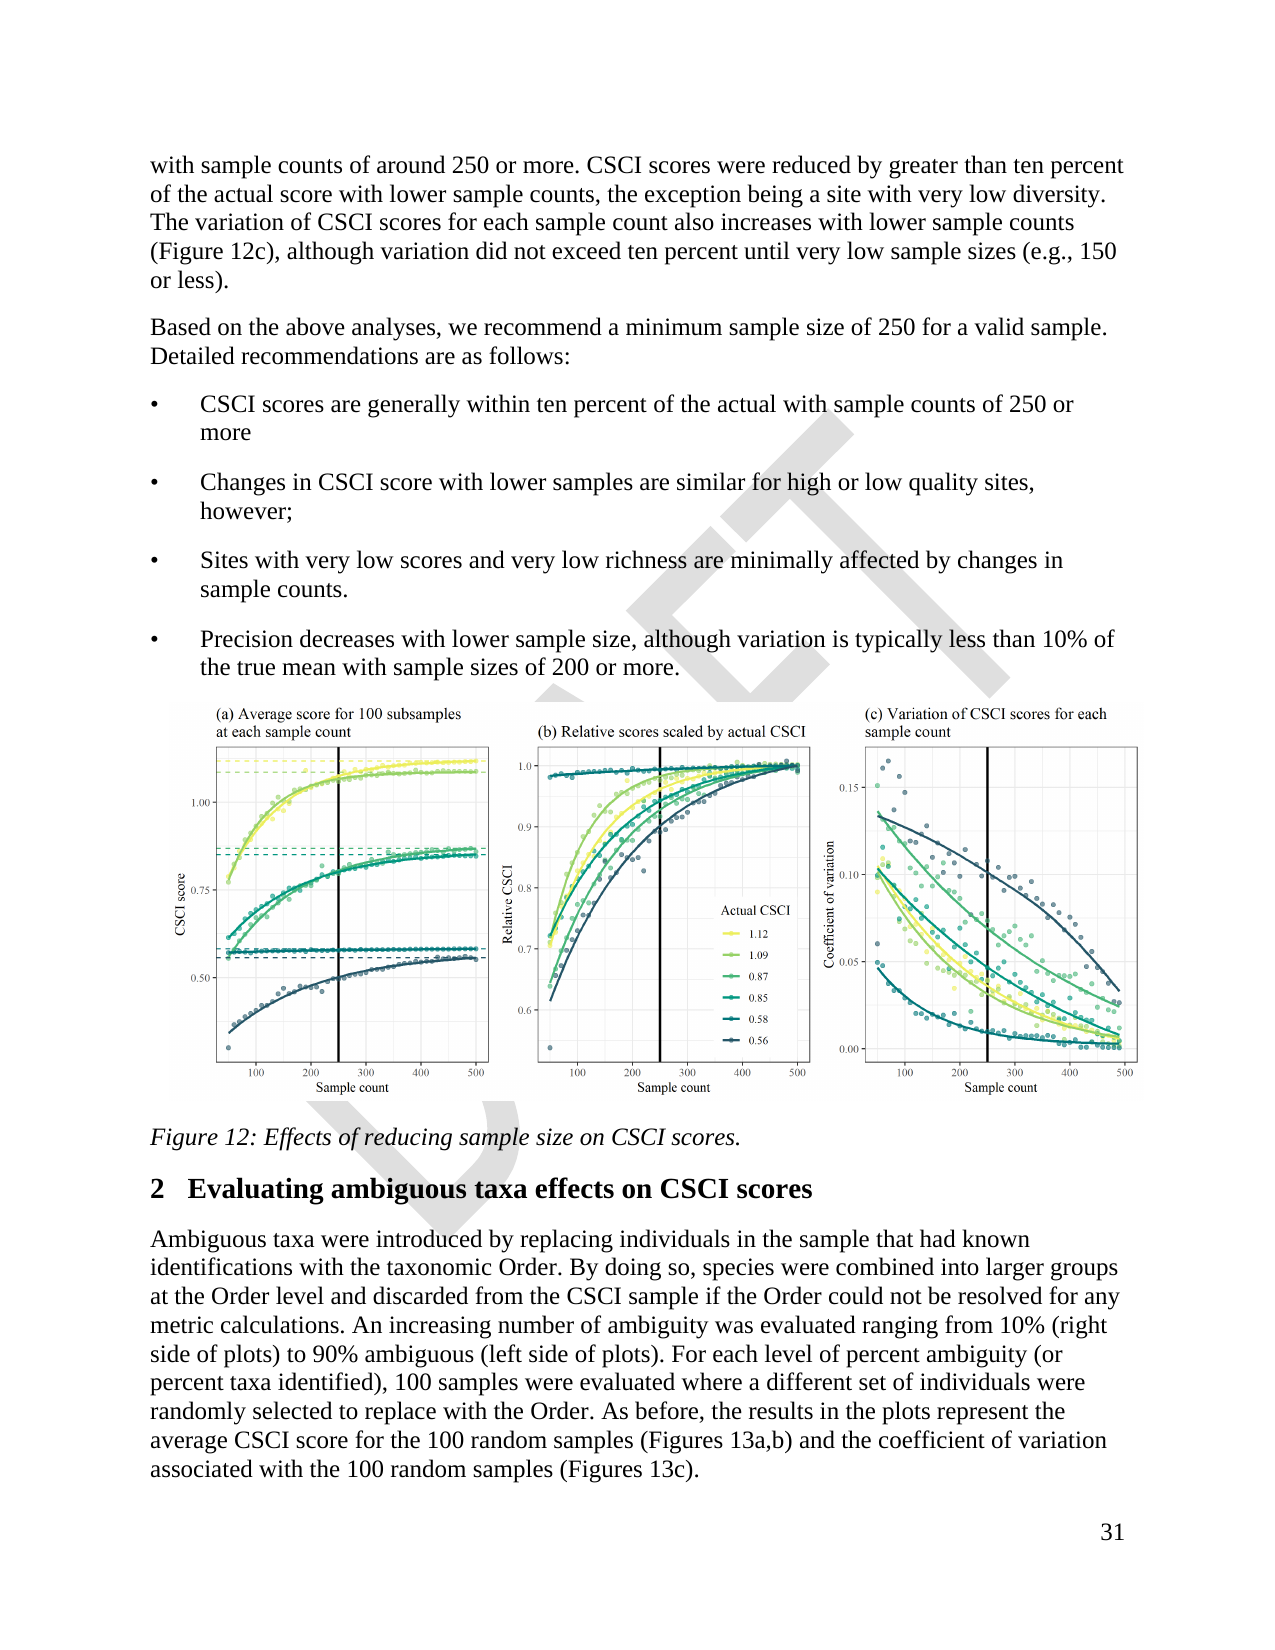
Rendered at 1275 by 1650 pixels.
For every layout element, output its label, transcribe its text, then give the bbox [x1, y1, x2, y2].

list Sites with very low scores and very low richness are minimally affected by changes in sample counts. [150, 545, 1125, 603]
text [150, 150, 1125, 294]
text Figure 12: Effects of reducing sample size on CSCI scores. [150, 1122, 1125, 1151]
picture [168, 702, 1144, 1101]
list Precision decreases with lower sample size, although variation is typically less than 10% of the true mean with sample sizes of 200 or more. [150, 624, 1125, 681]
list Changes in CSCI score with lower samples are similar for high or low quality sites, however; [150, 467, 1125, 524]
text Ambiguous taxa were introduced by replacing individuals in the sample that had known identifications with the taxonomic Order. By doing so, species were combined into larger groups at the Order level and discarded from the CSCI sample if the Order could not be resolved for any metric calculations. An increasing number of ambiguity was evaluated ranging from 10% (right side of plots) to 90% ambiguous (left side of plots). For each level of percent ambiguity (or percent taxa identified), 100 samples were evaluated where a different set of individuals were randomly selected to replace with the Order. As before, the results in the plots represent the average CSCI score for the 100 random samples (Figures 13a,b) and the coefficient of variation associated with the 100 random samples (Figures 13c). [150, 1224, 1125, 1482]
subtitle Evaluating ambiguous taxa effects on CSCI scores [150, 1171, 1125, 1205]
text Based on the above analyses, we recommend a minimum sample size of 250 for a valid sample. Detailed recommendations are as follows: [150, 312, 1125, 370]
list CSCI scores are generally within ten percent of the actual with sample counts of 250 or more [150, 389, 1125, 446]
